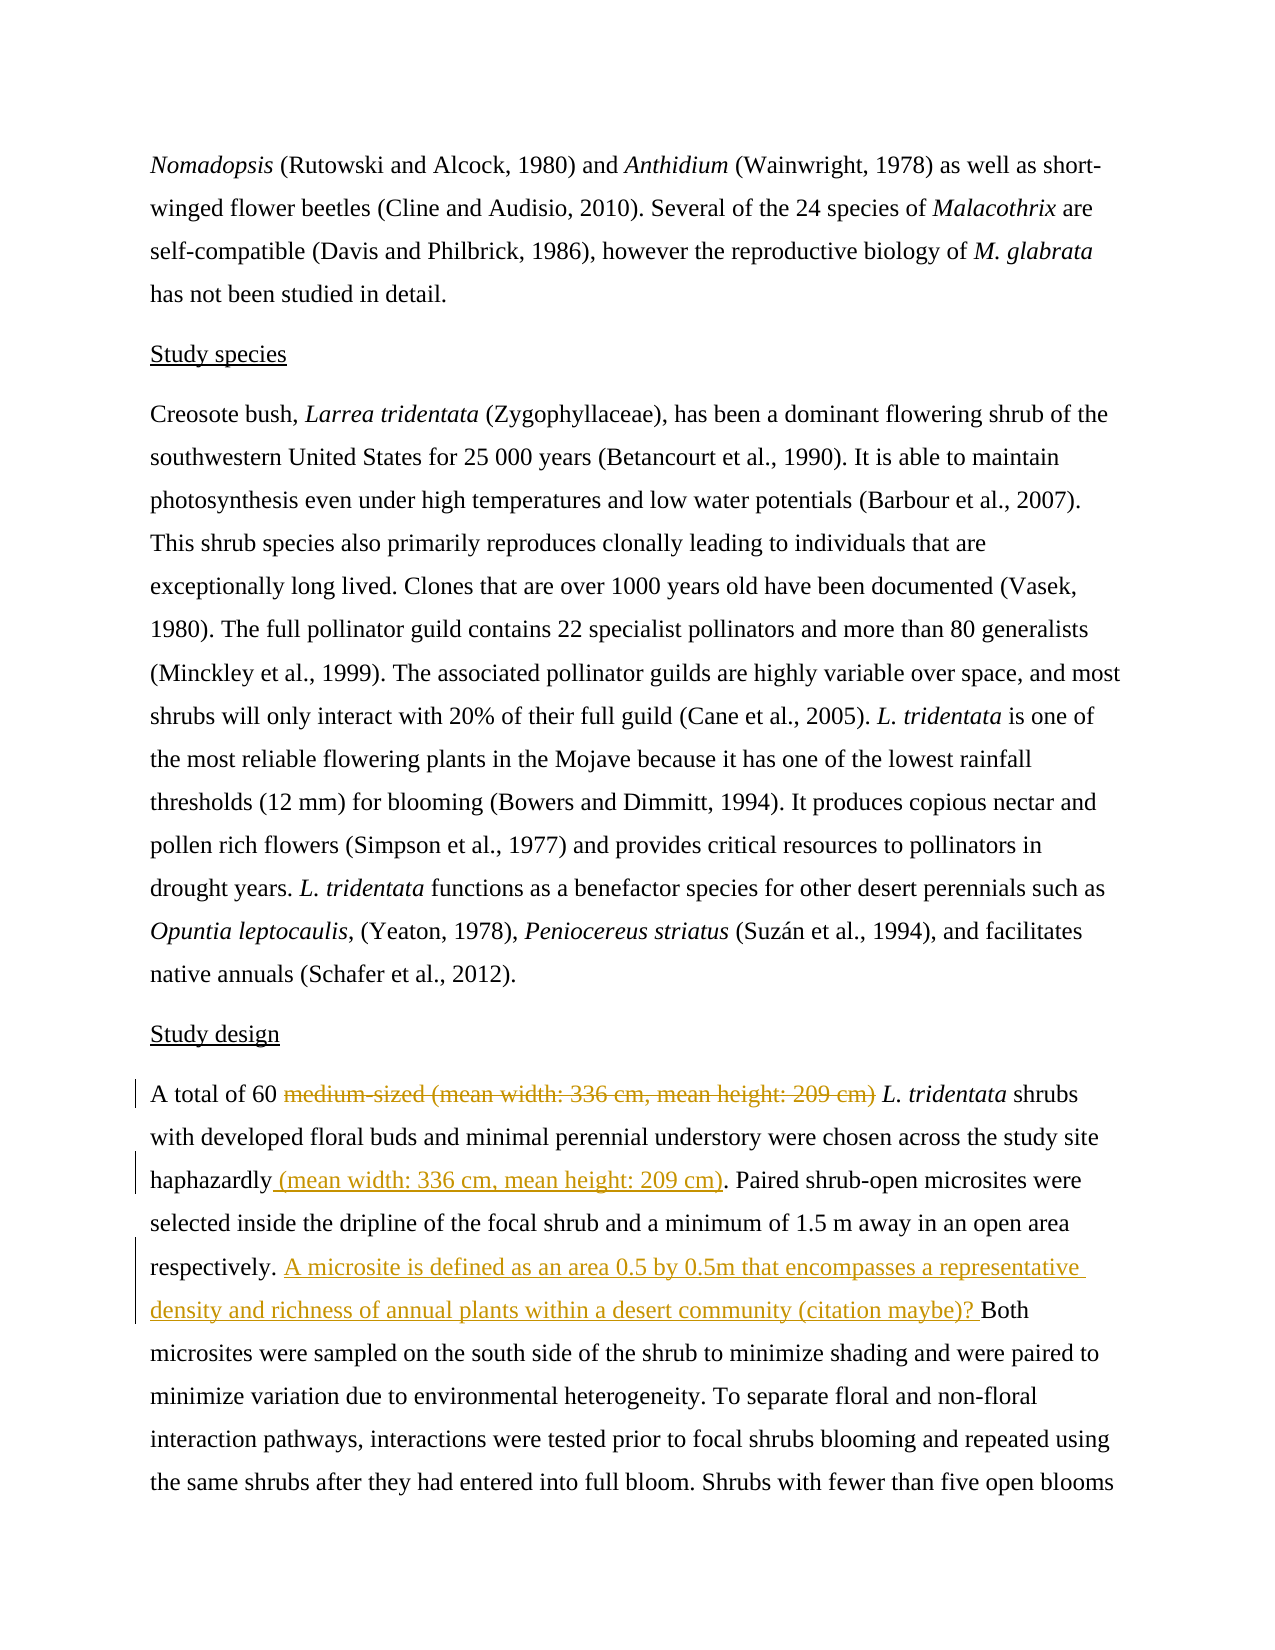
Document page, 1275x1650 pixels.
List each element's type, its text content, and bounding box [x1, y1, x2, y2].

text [150, 150, 1125, 308]
text Creosote bush, Larrea tridentata (Zygophyllaceae), has been a dominant flowering shrub of the southwestern United States for 25 000 years (Betancourt et al., 1990). It is able to maintain photosynthesis even under high temperatures and low water potentials (Barbour et al., 2007). This shrub species also primarily reproduces clonally leading to individuals that are exceptionally long lived. Clones that are over 1000 years old have been documented (Vasek, 1980). The full pollinator guild contains 22 specialist pollinators and more than 80 generalists (Minckley et al., 1999). The associated pollinator guilds are highly variable over space, and most shrubs will only interact with 20% of their full guild (Cane et al., 2005). L. tridentata is one of the most reliable flowering plants in the Mojave because it has one of the lowest rainfall thresholds (12 mm) for blooming (Bowers and Dimmitt, 1994). It produces copious nectar and pollen rich flowers (Simpson et al., 1977) and provides critical resources to pollinators in drought years. L. tridentata functions as a benefactor species for other desert perennials such as Opuntia leptocaulis, (Yeaton, 1978), Peniocereus striatus (Suzán et al., 1994), and facilitates native annuals (Schafer et al., 2012). [150, 399, 1125, 988]
text Study species [150, 339, 1125, 368]
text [150, 1079, 1125, 1496]
text Study design [150, 1019, 1125, 1048]
